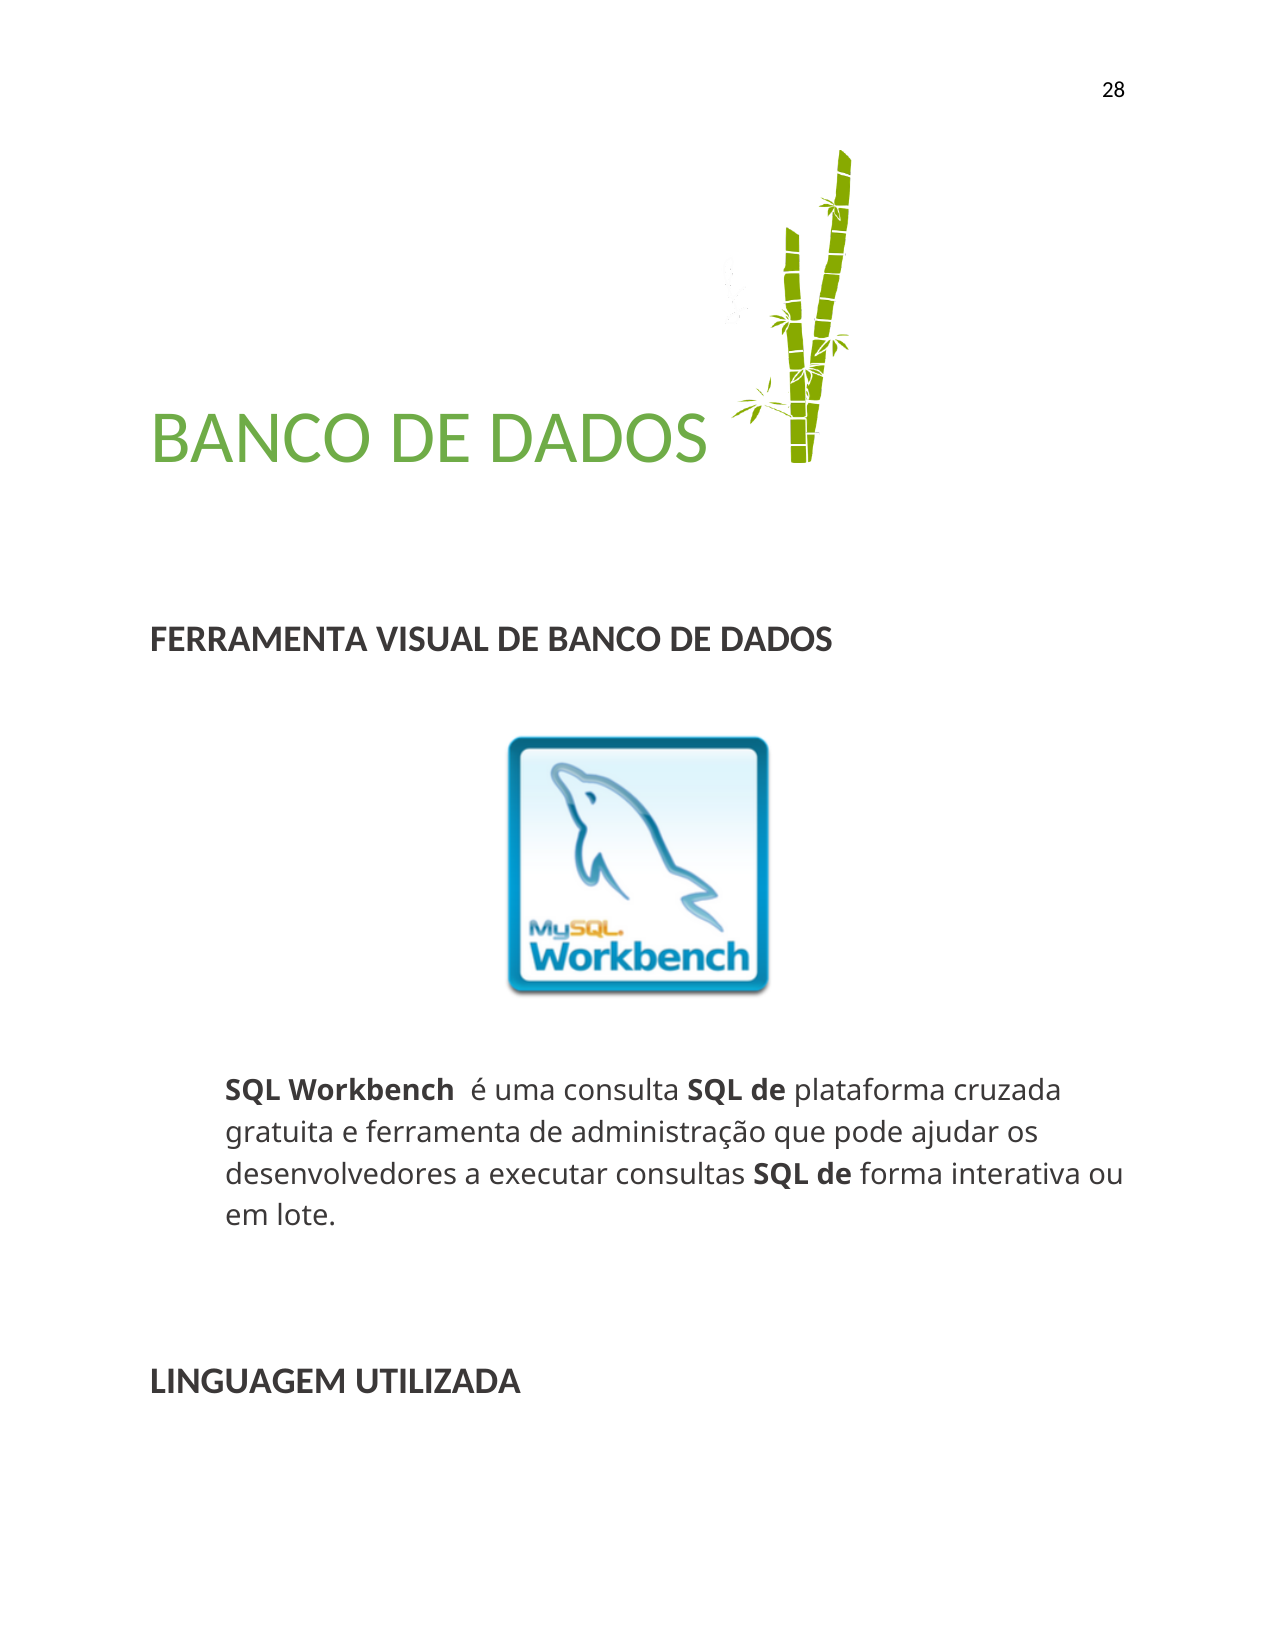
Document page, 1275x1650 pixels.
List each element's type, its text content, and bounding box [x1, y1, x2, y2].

text FERRAMENTA VISUAL DE BANCO DE DADOS [150, 615, 1125, 661]
text SQL Workbench é uma consulta SQL de plataforma cruzada gratuita e ferramenta de administração que pode ajudar os desenvolvedores a executar consultas SQL de forma interativa ou em lote. [225, 1069, 1125, 1234]
text BANCO DE DADOS [150, 150, 1125, 481]
picture [150, 681, 1125, 1052]
text LINGUAGEM UTILIZADA [150, 1357, 1125, 1403]
picture [708, 150, 865, 463]
